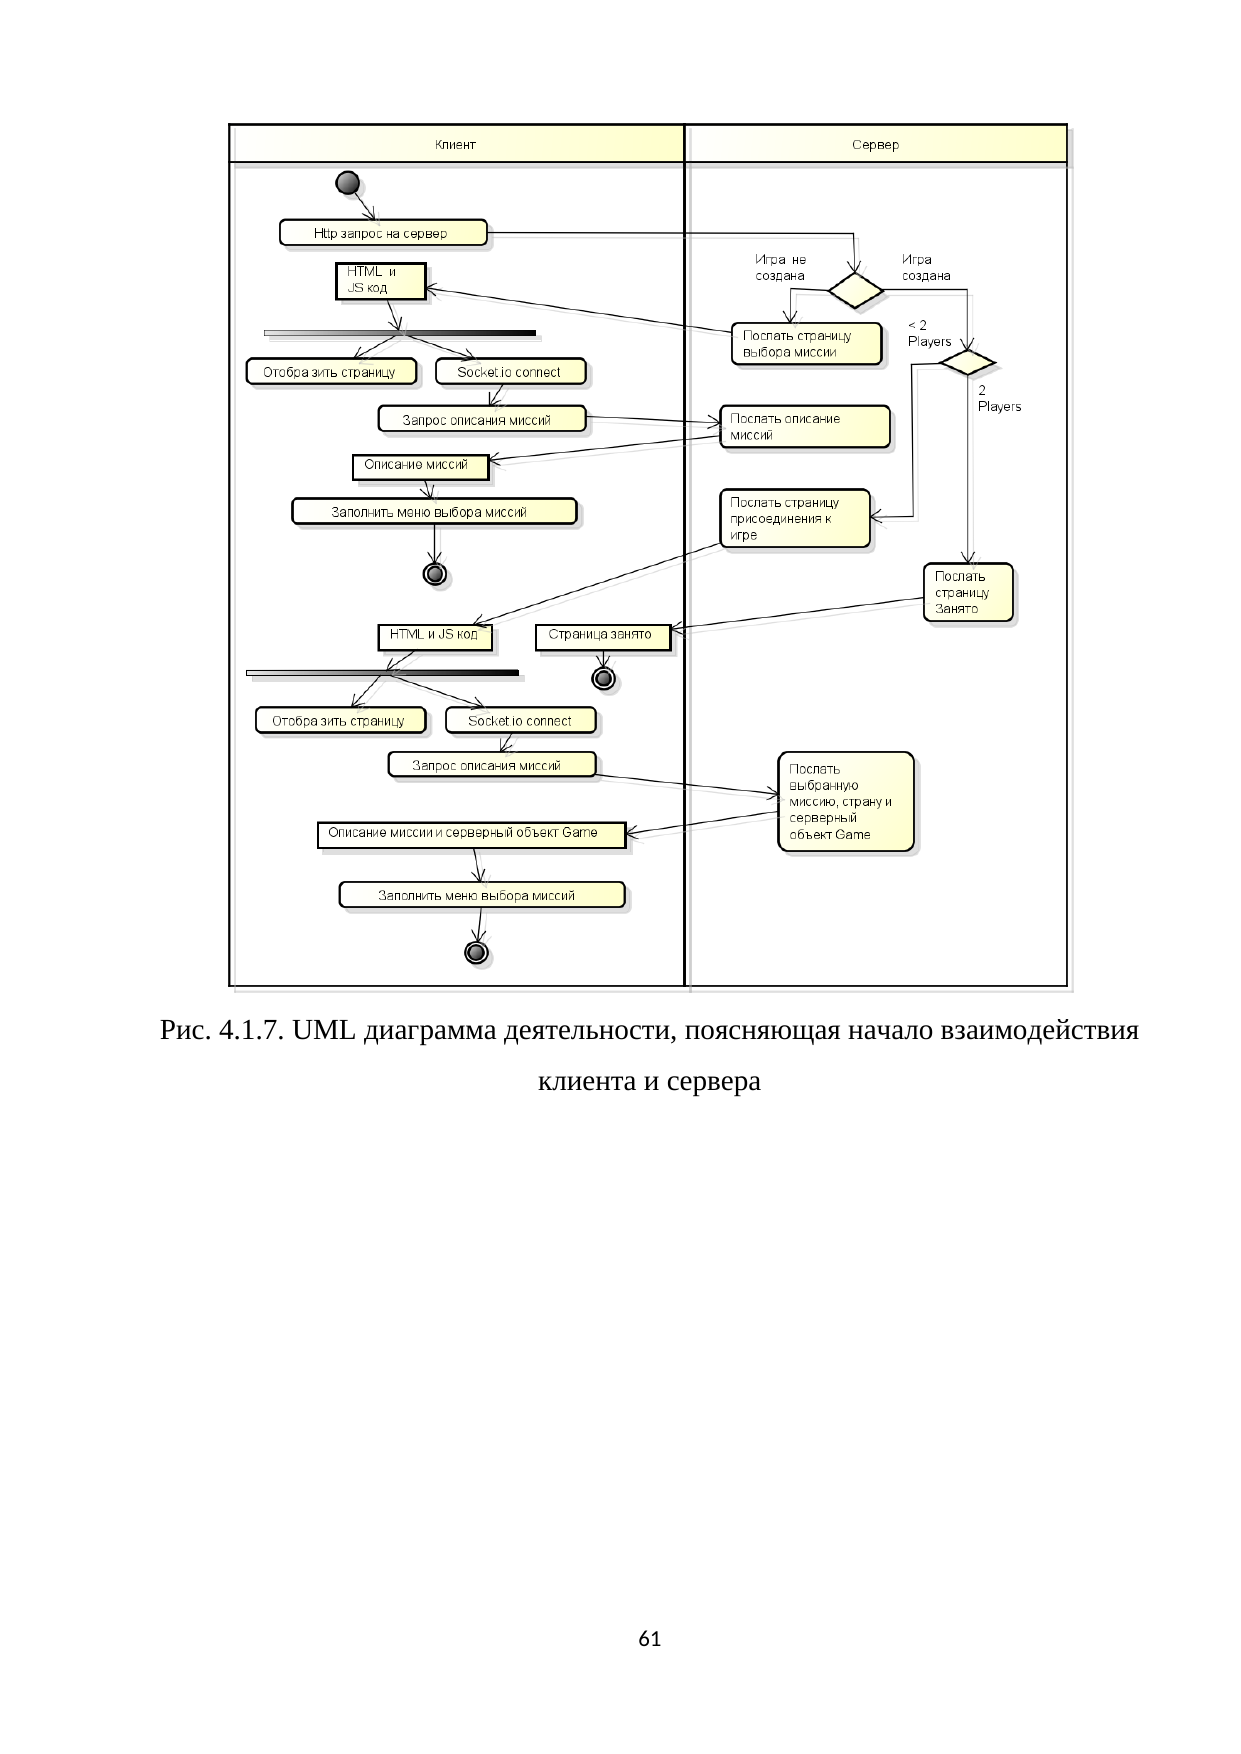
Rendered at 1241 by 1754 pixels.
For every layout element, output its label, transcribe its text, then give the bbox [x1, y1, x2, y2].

picture [222, 118, 1077, 999]
text Рис. 4.1.7. UML диаграмма деятельности, поясняющая начало взаимодействия клиента и сервера [148, 1012, 1152, 1096]
